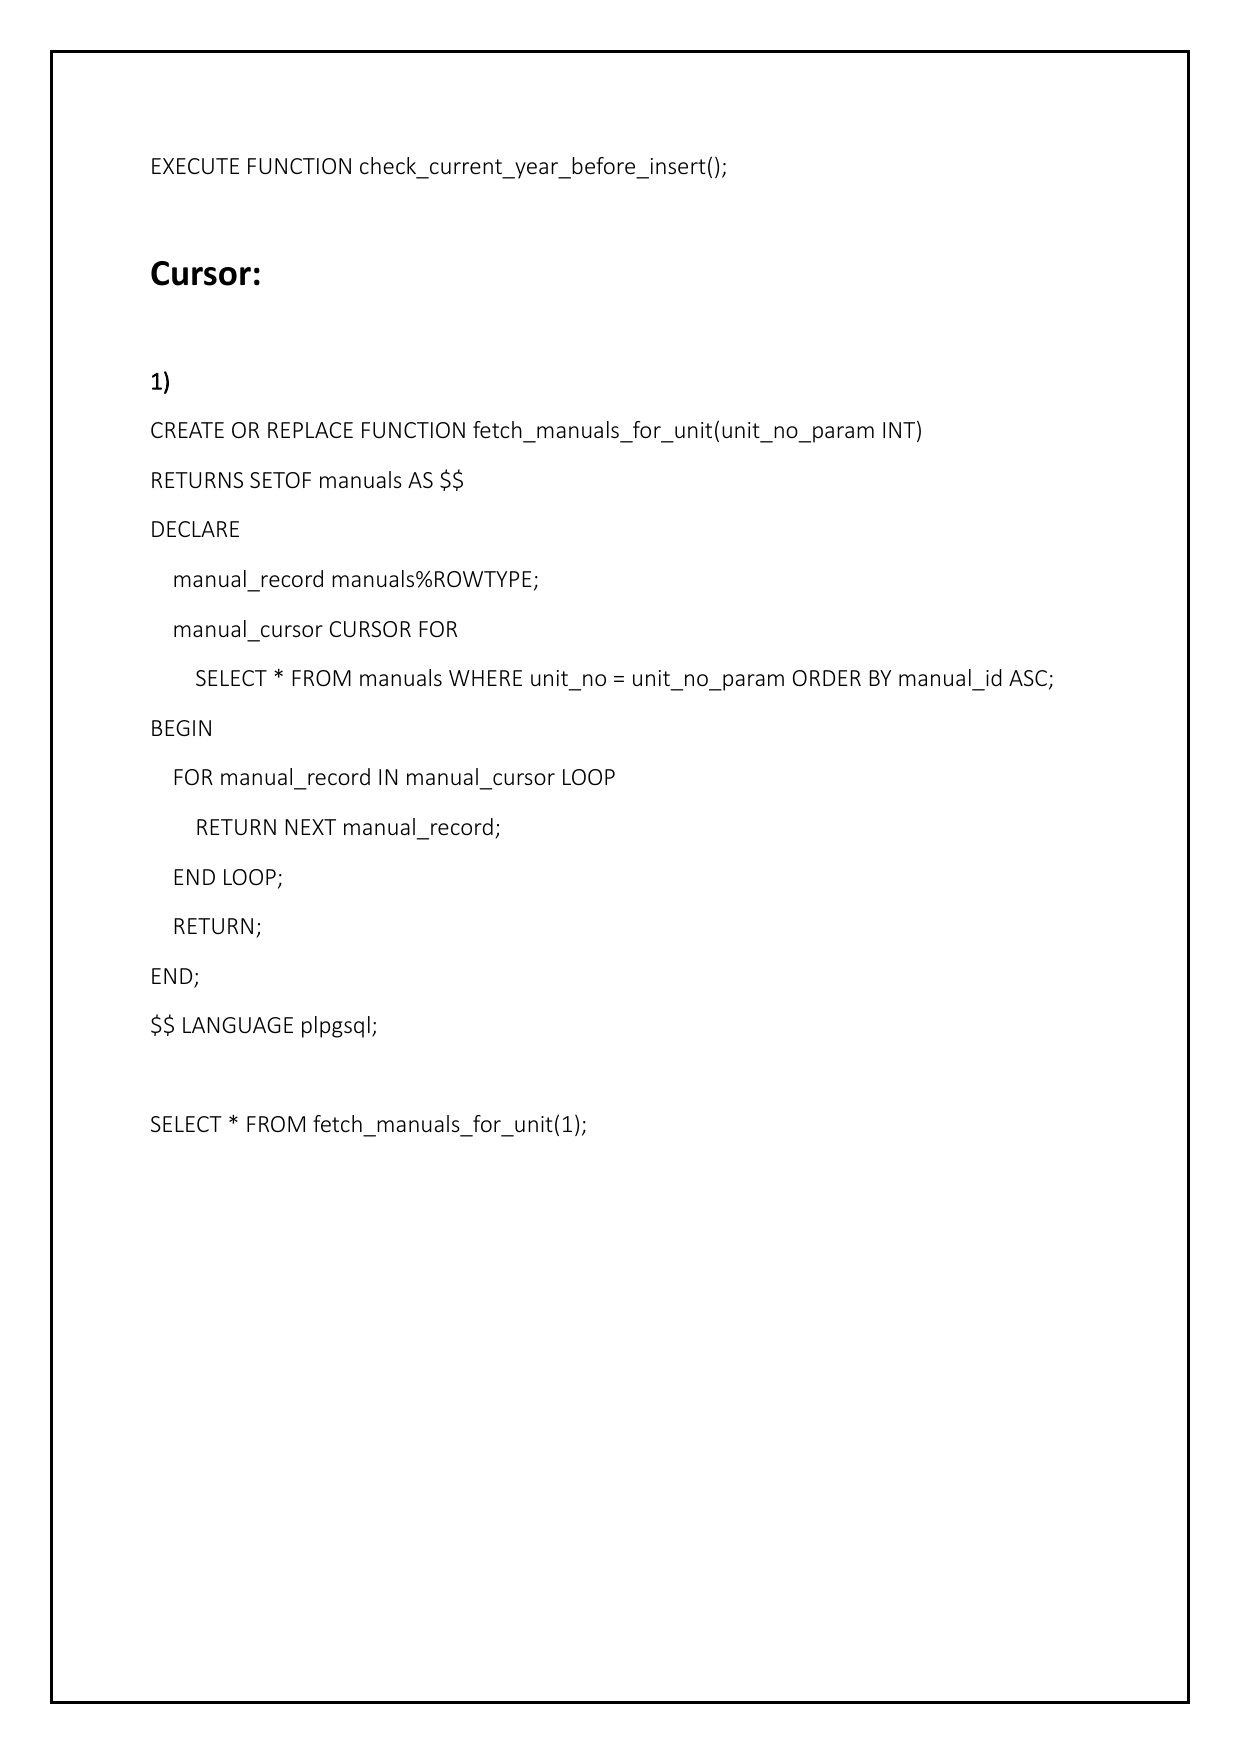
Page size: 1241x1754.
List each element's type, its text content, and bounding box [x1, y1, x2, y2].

text SELECT * FROM fetch_manuals_for_unit(1); [150, 1109, 1090, 1139]
text FOR manual_record IN manual_cursor LOOP [150, 762, 1090, 792]
text Cursor: [150, 249, 1090, 295]
text END; [150, 960, 1090, 990]
text DECLARE [150, 514, 1090, 544]
text manual_record manuals%ROWTYPE; [150, 563, 1090, 594]
text RETURN NEXT manual_record; [150, 811, 1090, 842]
text manual_cursor CURSOR FOR [150, 613, 1090, 643]
text END LOOP; [150, 861, 1090, 891]
text RETURN; [150, 910, 1090, 941]
text EXECUTE FUNCTION check_current_year_before_insert(); [150, 150, 1090, 181]
text $$ LANGUAGE plpgsql; [150, 1009, 1090, 1040]
text RETURNS SETOF manuals AS $$ [150, 464, 1090, 494]
text BEGIN [150, 712, 1090, 742]
text SELECT * FROM manuals WHERE unit_no = unit_no_param ORDER BY manual_id ASC; [150, 662, 1090, 693]
text CREATE OR REPLACE FUNCTION fetch_manuals_for_unit(unit_no_param INT) [150, 414, 1090, 445]
text 1) [150, 365, 1090, 395]
